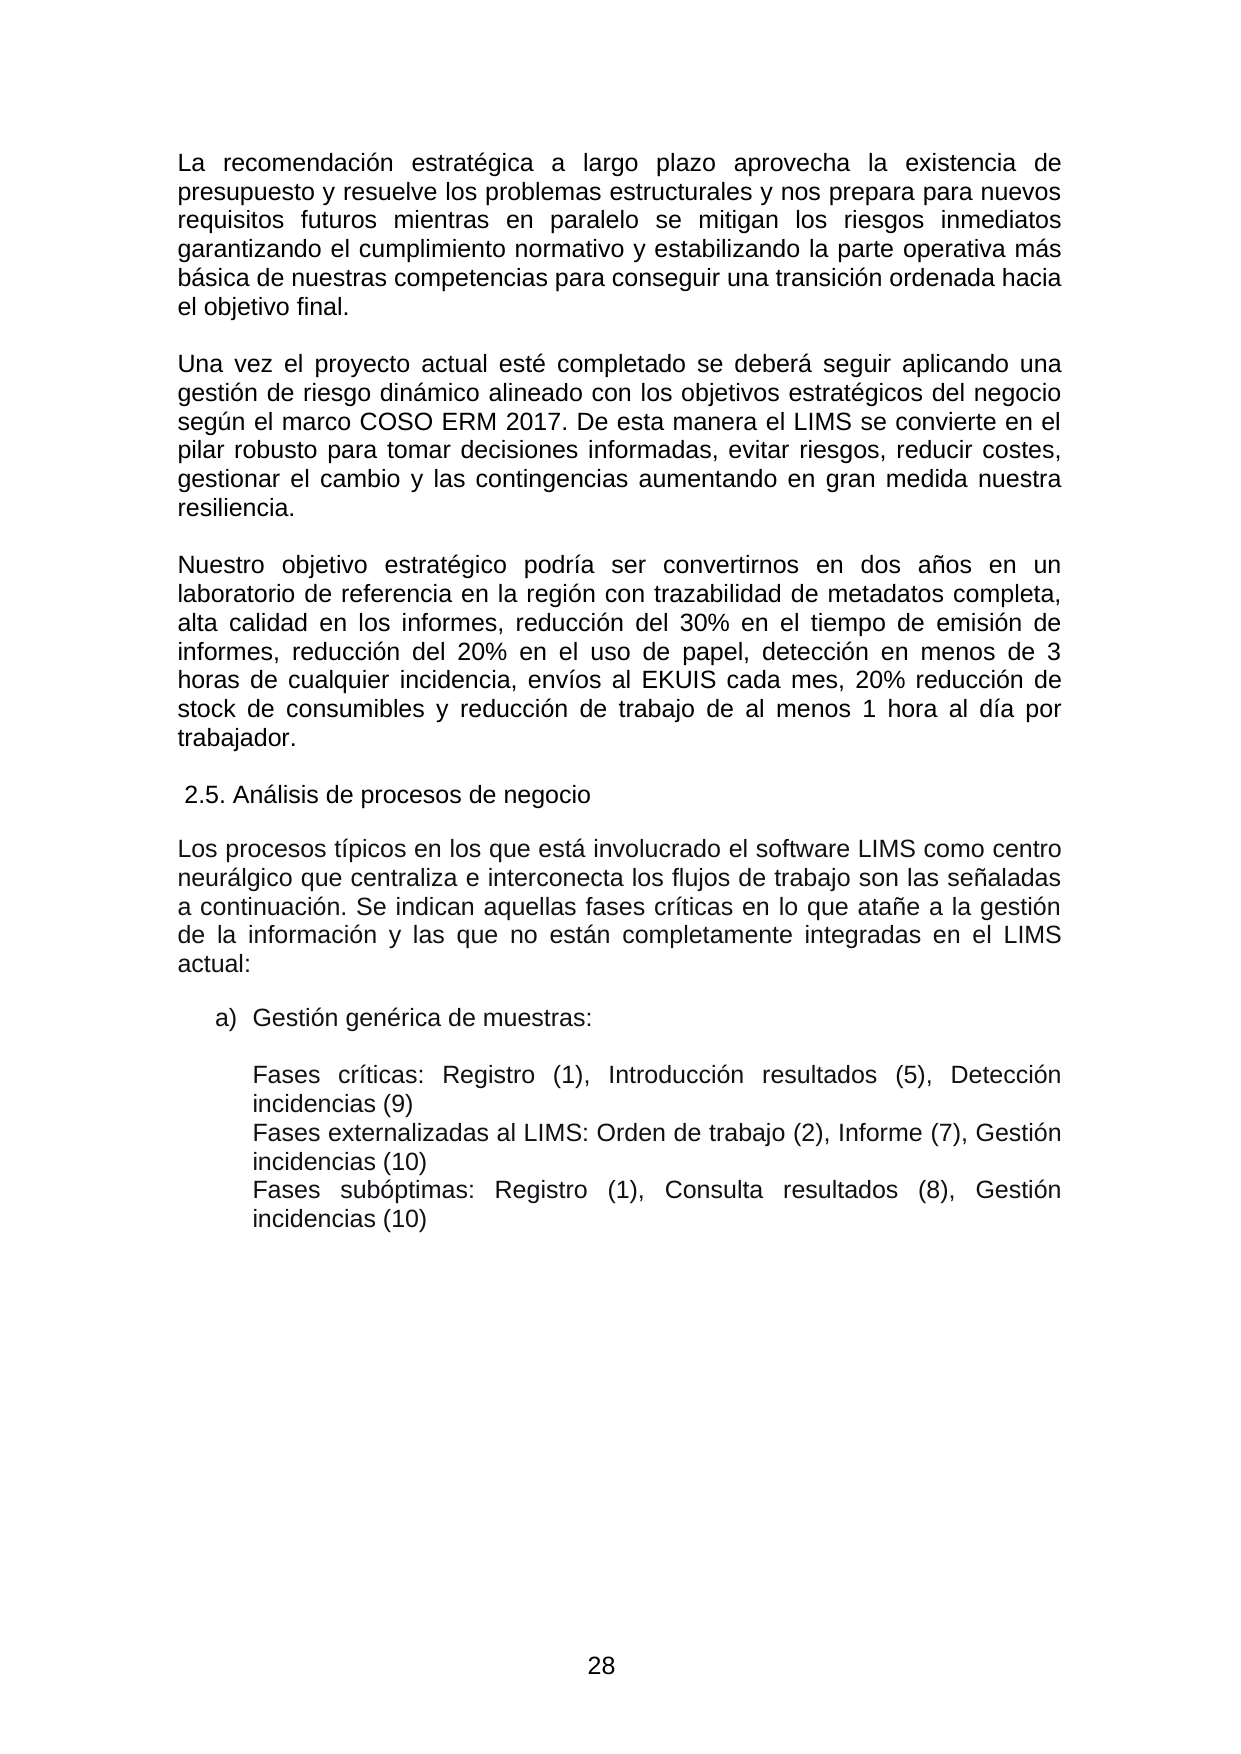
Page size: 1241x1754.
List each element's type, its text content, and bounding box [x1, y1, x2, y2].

text Los procesos típicos en los que está involucrado el software LIMS como centro neurálgico que centraliza e interconecta los flujos de trabajo son las señaladas a continuación. Se indican aquellas fases críticas en lo que atañe a la gestión de la información y las que no están completamente integradas en el LIMS actual: [177, 834, 1063, 978]
list Fases subóptimas: Registro (1), Consulta resultados (8), Gestión incidencias (10) [252, 1175, 1063, 1233]
subtitle 2.5. Análisis de procesos de negocio [177, 780, 1063, 809]
list Gestión genérica de muestras: [215, 1003, 1063, 1031]
text Una vez el proyecto actual esté completado se deberá seguir aplicando una gestión de riesgo dinámico alineado con los objetivos estratégicos del negocio según el marco COSO ERM 2017. De esta manera el LIMS se convierte en el pilar robusto para tomar decisiones informadas, evitar riesgos, reducir costes, gestionar el cambio y las contingencias aumentando en gran medida nuestra resiliencia. [177, 349, 1063, 521]
text Nuestro objetivo estratégico podría ser convertirnos en dos años en un laboratorio de referencia en la región con trazabilidad de metadatos completa, alta calidad en los informes, reducción del 30% en el tiempo de emisión de informes, reducción del 20% en el uso de papel, detección en menos de 3 horas de cualquier incidencia, envíos al EKUIS cada mes, 20% reducción de stock de consumibles y reducción de trabajo de al menos 1 hora al día por trabajador. [177, 550, 1063, 751]
text La recomendación estratégica a largo plazo aprovecha la existencia de presupuesto y resuelve los problemas estructurales y nos prepara para nuevos requisitos futuros mientras en paralelo se mitigan los riesgos inmediatos garantizando el cumplimiento normativo y estabilizando la parte operativa más básica de nuestras competencias para conseguir una transición ordenada hacia el objetivo final. [177, 148, 1063, 320]
list Fases externalizadas al LIMS: Orden de trabajo (2), Informe (7), Gestión incidencias (10) [252, 1118, 1063, 1175]
list Fases críticas: Registro (1), Introducción resultados (5), Detección incidencias (9) [252, 1060, 1063, 1118]
